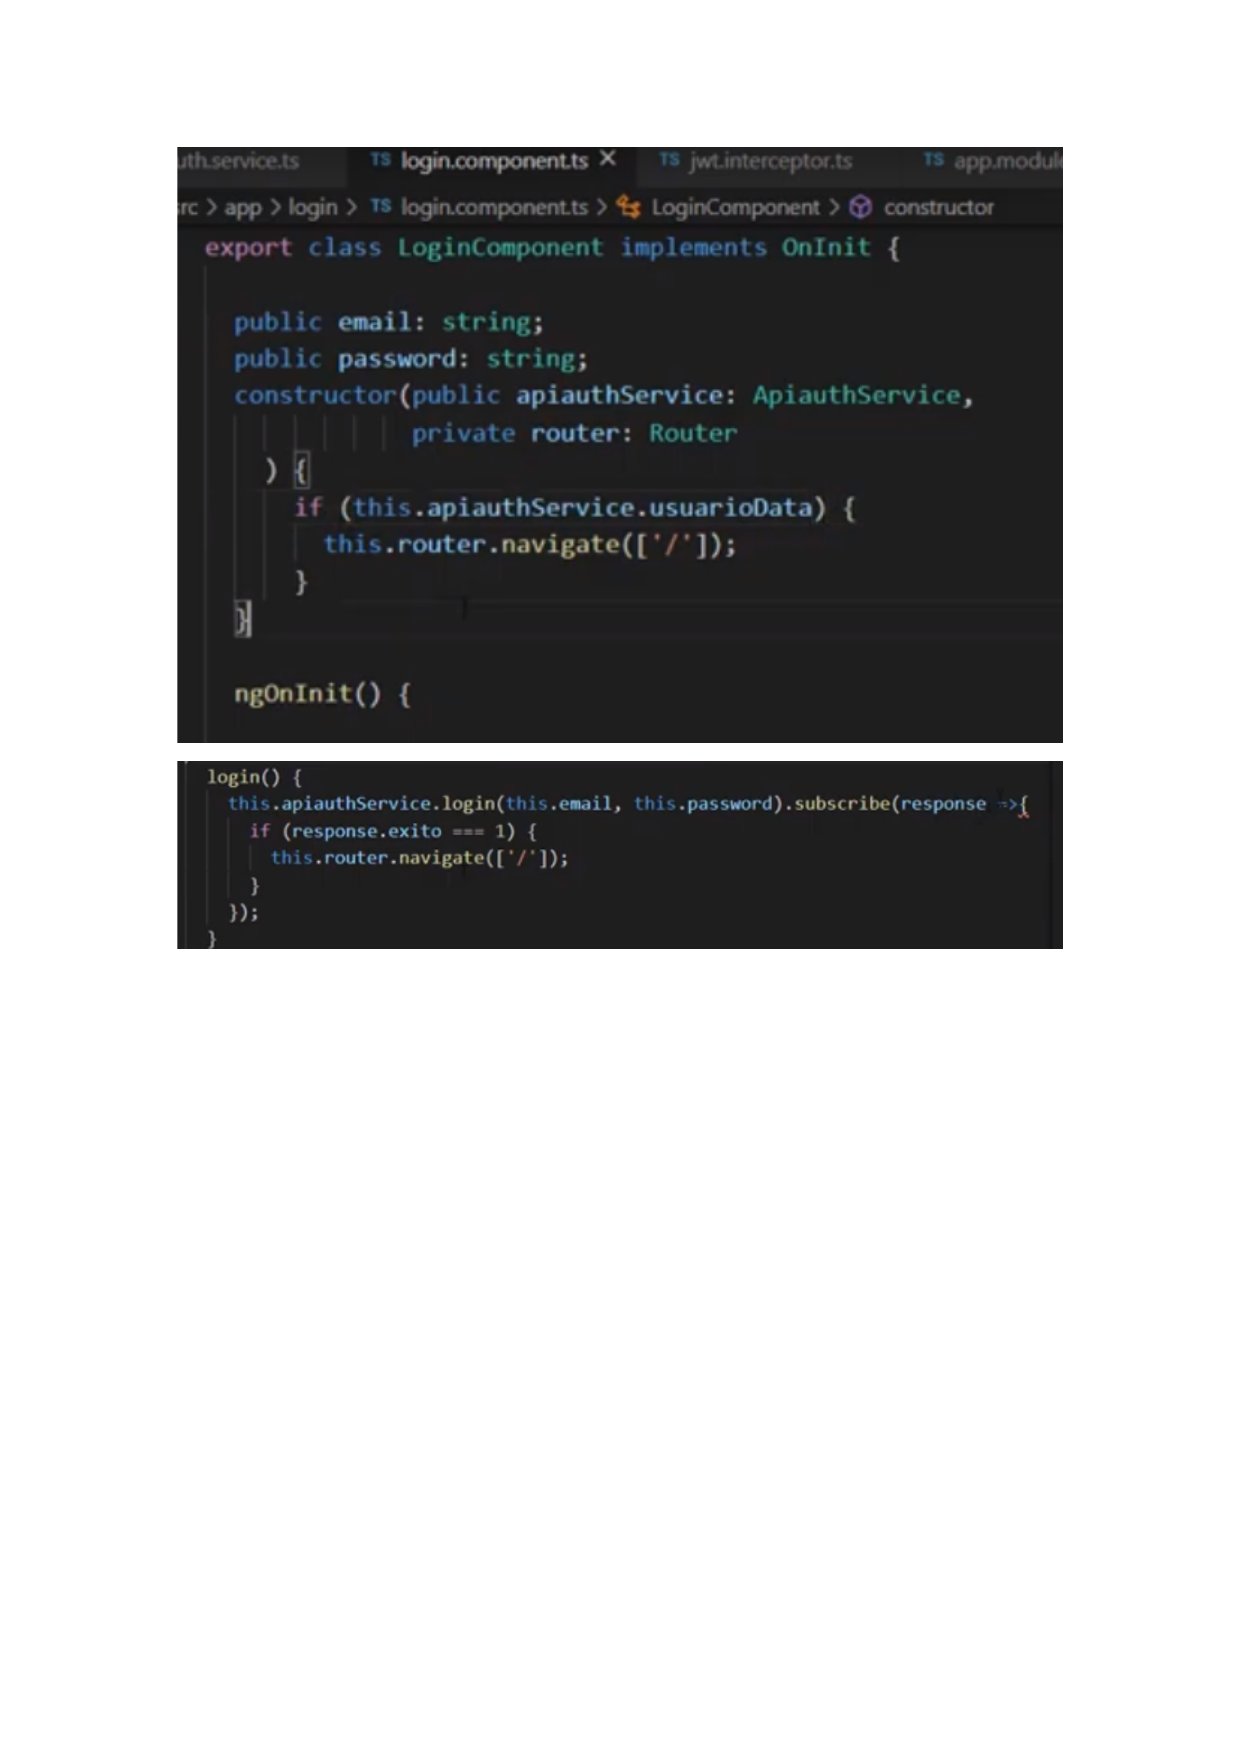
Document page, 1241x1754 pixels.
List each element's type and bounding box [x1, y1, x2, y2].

picture [177, 147, 1063, 743]
picture [177, 761, 1063, 949]
